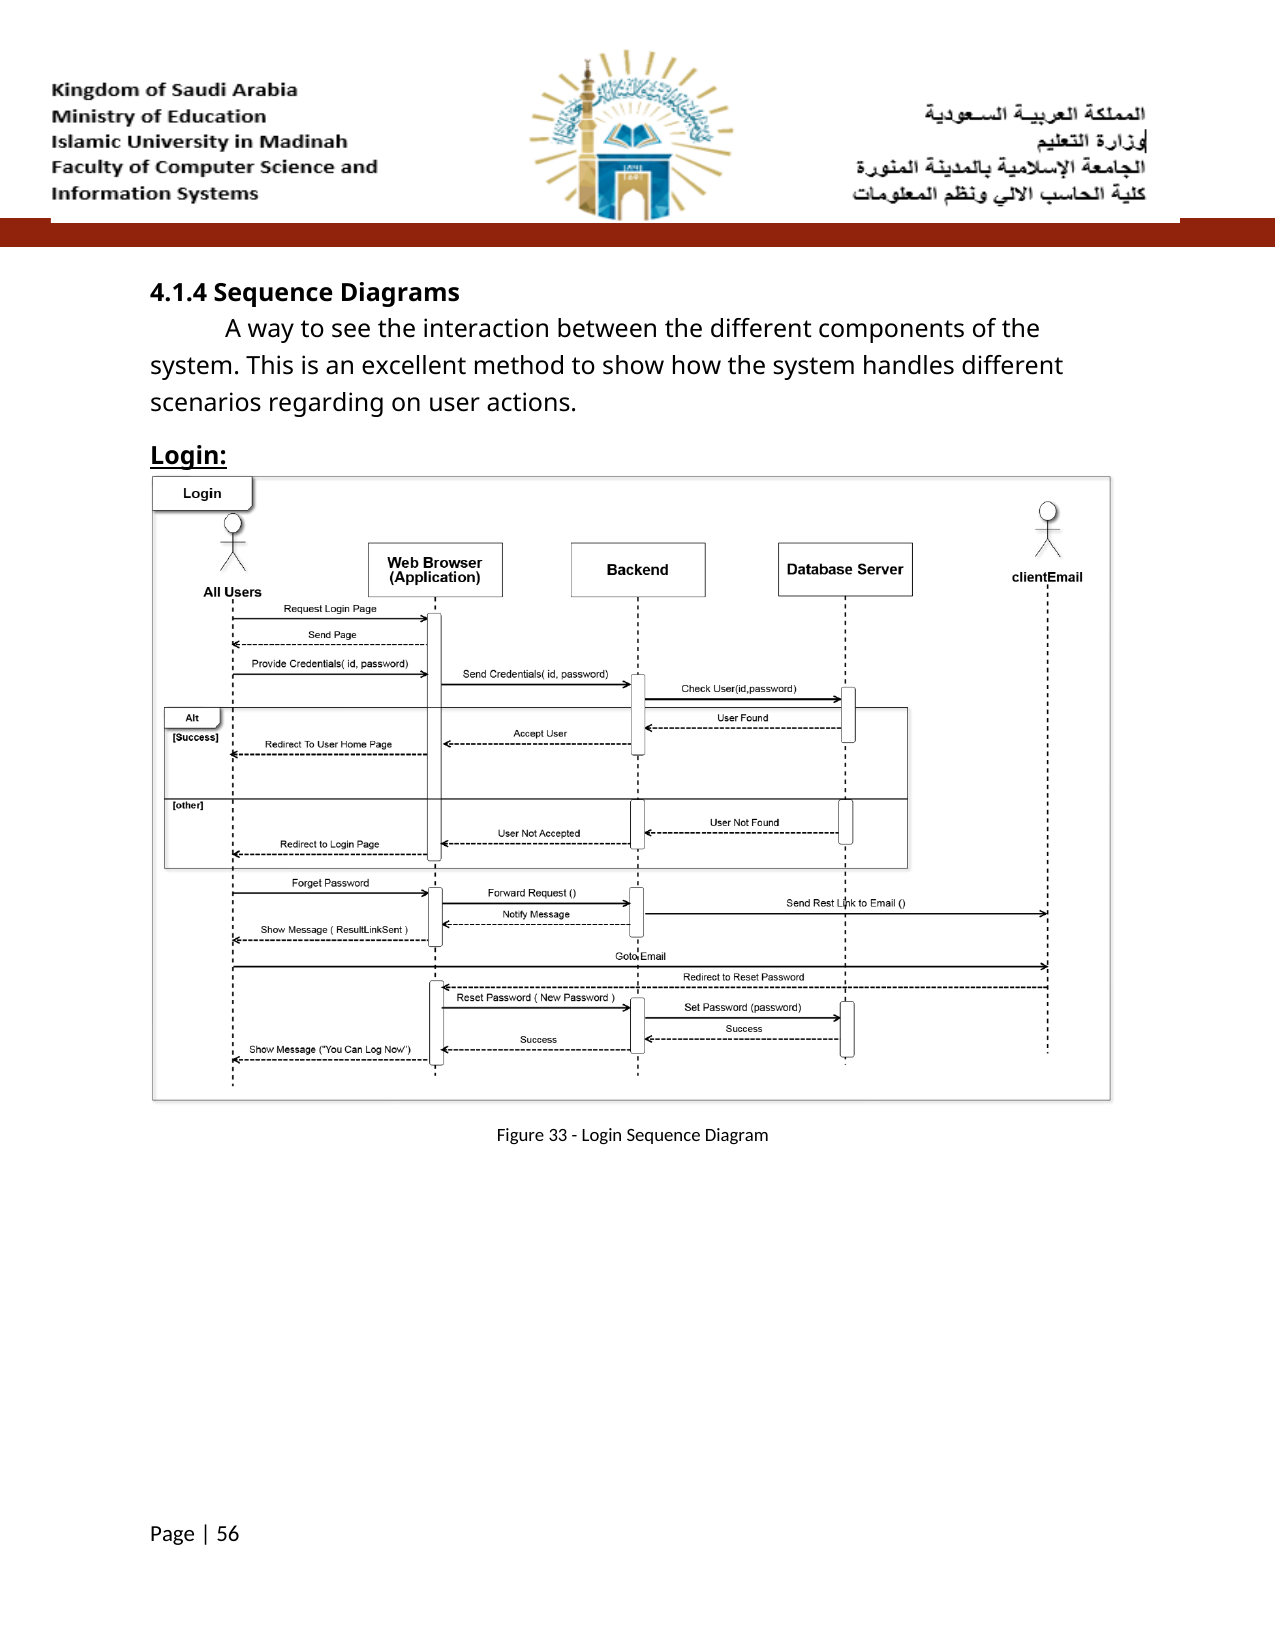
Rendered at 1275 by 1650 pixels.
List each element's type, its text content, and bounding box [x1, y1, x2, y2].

picture [48, 47, 1179, 222]
picture [150, 474, 1115, 1105]
text Figure 33 - Login Sequence Diagram [150, 1123, 1116, 1146]
text A way to see the interaction between the different components of the system. This is an excellent method to show how the system handles different scenarios regarding on user actions. [150, 311, 1116, 418]
subtitle 4.1.4 Sequence Diagrams [150, 274, 1116, 308]
